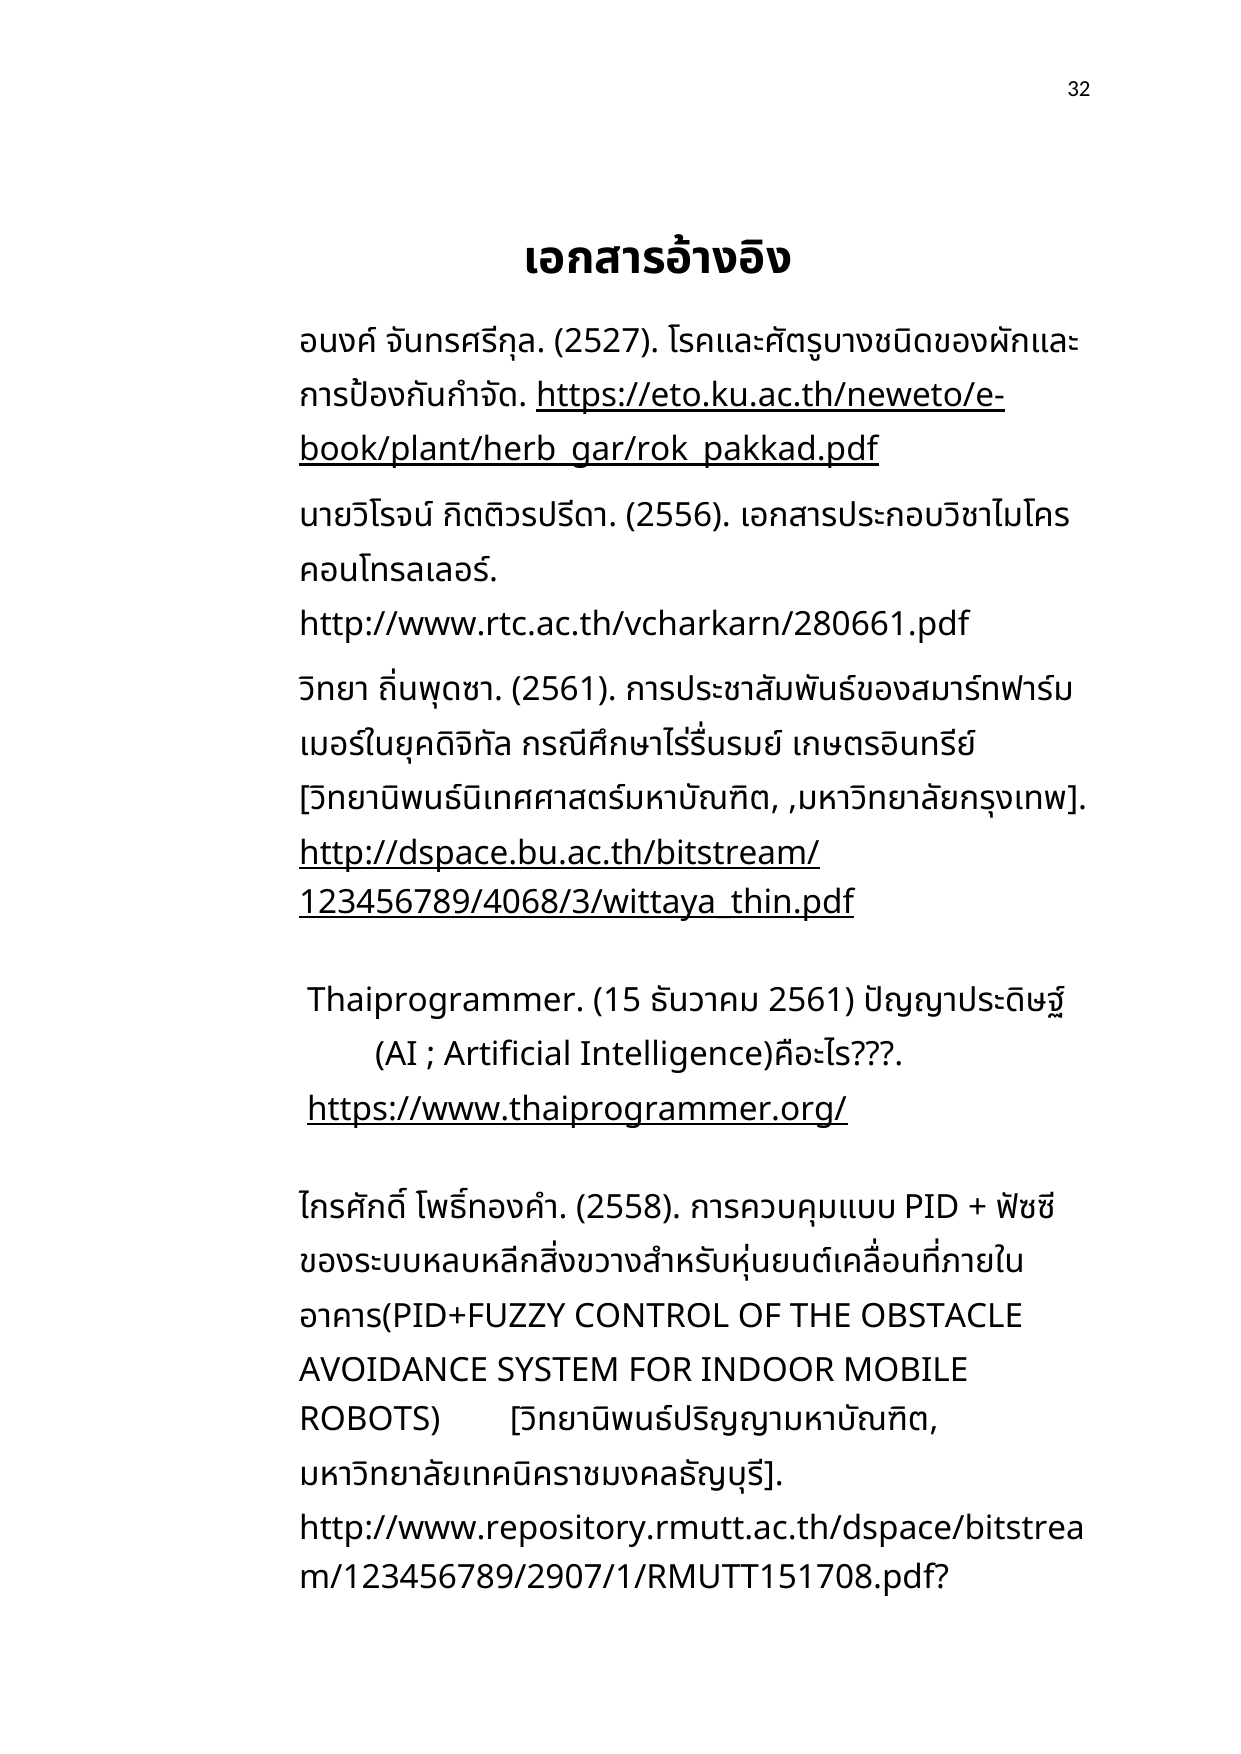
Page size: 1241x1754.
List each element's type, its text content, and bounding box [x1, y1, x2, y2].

text อนงค์ จันทรศรีกุล. (2527). โรคและศัตรูบางชนิดของผักและการป้องกันกําจัด. https://eto.ku.ac.th/neweto/e-book/plant/herb_gar/rok_pakkad.pdf [299, 316, 1090, 471]
list https://www.thaiprogrammer.org/ [307, 1085, 1090, 1130]
text เอกสารอ้างอิง [225, 225, 1090, 294]
text นายวิโรจน์ กิตติวรปรีดา. (2556). เอกสารประกอบวิชาไมโครคอนโทรลเลอร์. http://www.rtc.ac.th/vcharkarn/280661.pdf [299, 491, 1090, 645]
list http://dspace.bu.ac.th/bitstream/123456789/4068/3/wittaya_thin.pdf [299, 829, 1090, 923]
list Thaiprogrammer. (15 ธันวาคม 2561) ปัญญาประดิษฐ์ (AI ; Artificial Intelligence)คือะไร???. [307, 976, 1090, 1081]
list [299, 1183, 1090, 1598]
list วิทยา ถิ่นพุดซา. (2561). การประชาสัมพันธ์ของสมาร์ทฟาร์มเมอร์ในยุคดิจิทัล กรณีศึกษาไร่รื่นรมย์ เกษตรอินทรีย์ [วิทยานิพนธ์นิเทศศาสตร์มหาบัณฑิต, ,มหาวิทยาลัยกรุงเทพ]. [299, 665, 1090, 825]
